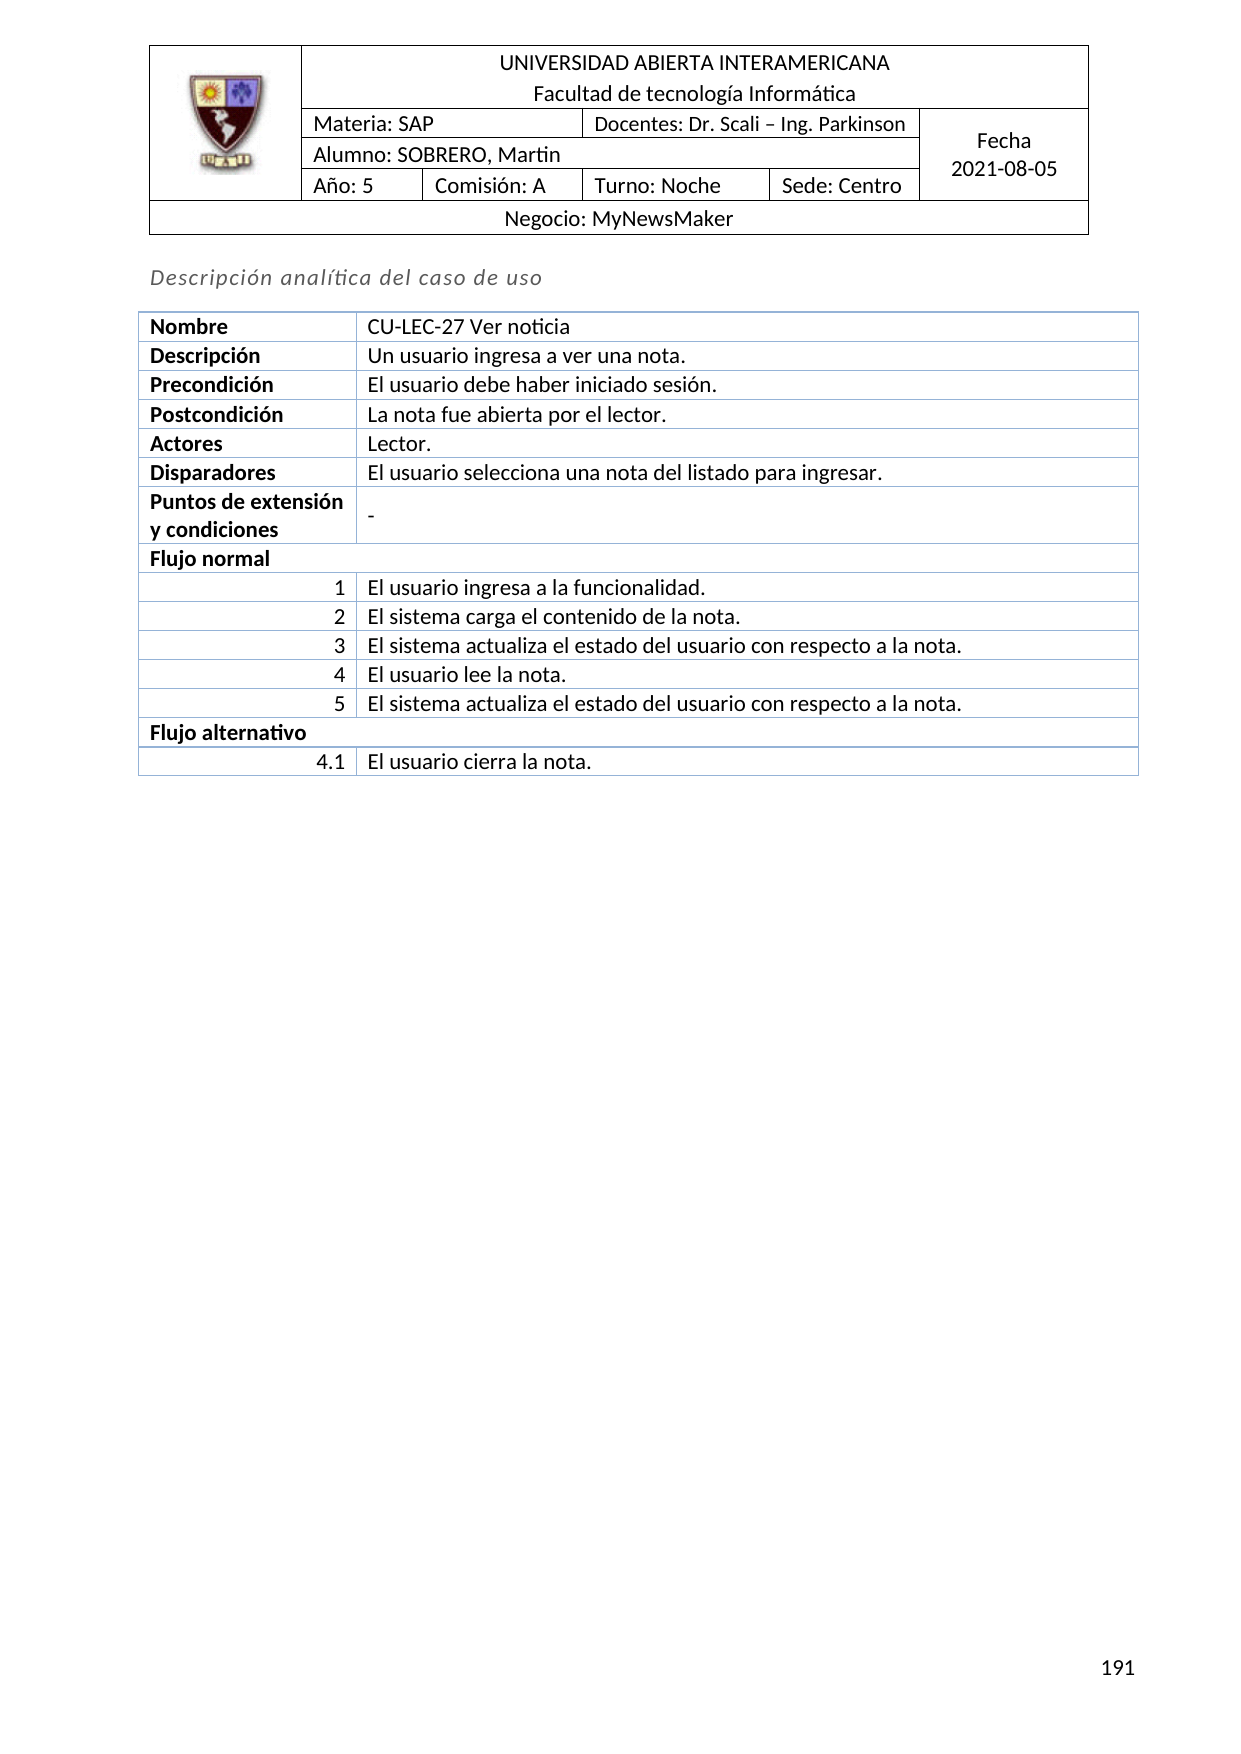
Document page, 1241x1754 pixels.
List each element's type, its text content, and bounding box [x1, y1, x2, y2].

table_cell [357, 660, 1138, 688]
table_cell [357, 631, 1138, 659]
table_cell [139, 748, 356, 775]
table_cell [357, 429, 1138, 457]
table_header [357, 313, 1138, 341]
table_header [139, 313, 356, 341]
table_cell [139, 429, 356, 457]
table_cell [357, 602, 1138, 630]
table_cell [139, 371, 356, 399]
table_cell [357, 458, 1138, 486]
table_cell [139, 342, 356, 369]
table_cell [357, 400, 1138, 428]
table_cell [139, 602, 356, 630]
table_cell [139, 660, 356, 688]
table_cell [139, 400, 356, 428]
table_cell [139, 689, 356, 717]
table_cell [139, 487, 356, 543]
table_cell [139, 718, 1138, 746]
picture [175, 67, 276, 180]
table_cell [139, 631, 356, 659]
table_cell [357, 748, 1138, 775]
subtitle Descripción analítica del caso de uso [150, 263, 1135, 291]
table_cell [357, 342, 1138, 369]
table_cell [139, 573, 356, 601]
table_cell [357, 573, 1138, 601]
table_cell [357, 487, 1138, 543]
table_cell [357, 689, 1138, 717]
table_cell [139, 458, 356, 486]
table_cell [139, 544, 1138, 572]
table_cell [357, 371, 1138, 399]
